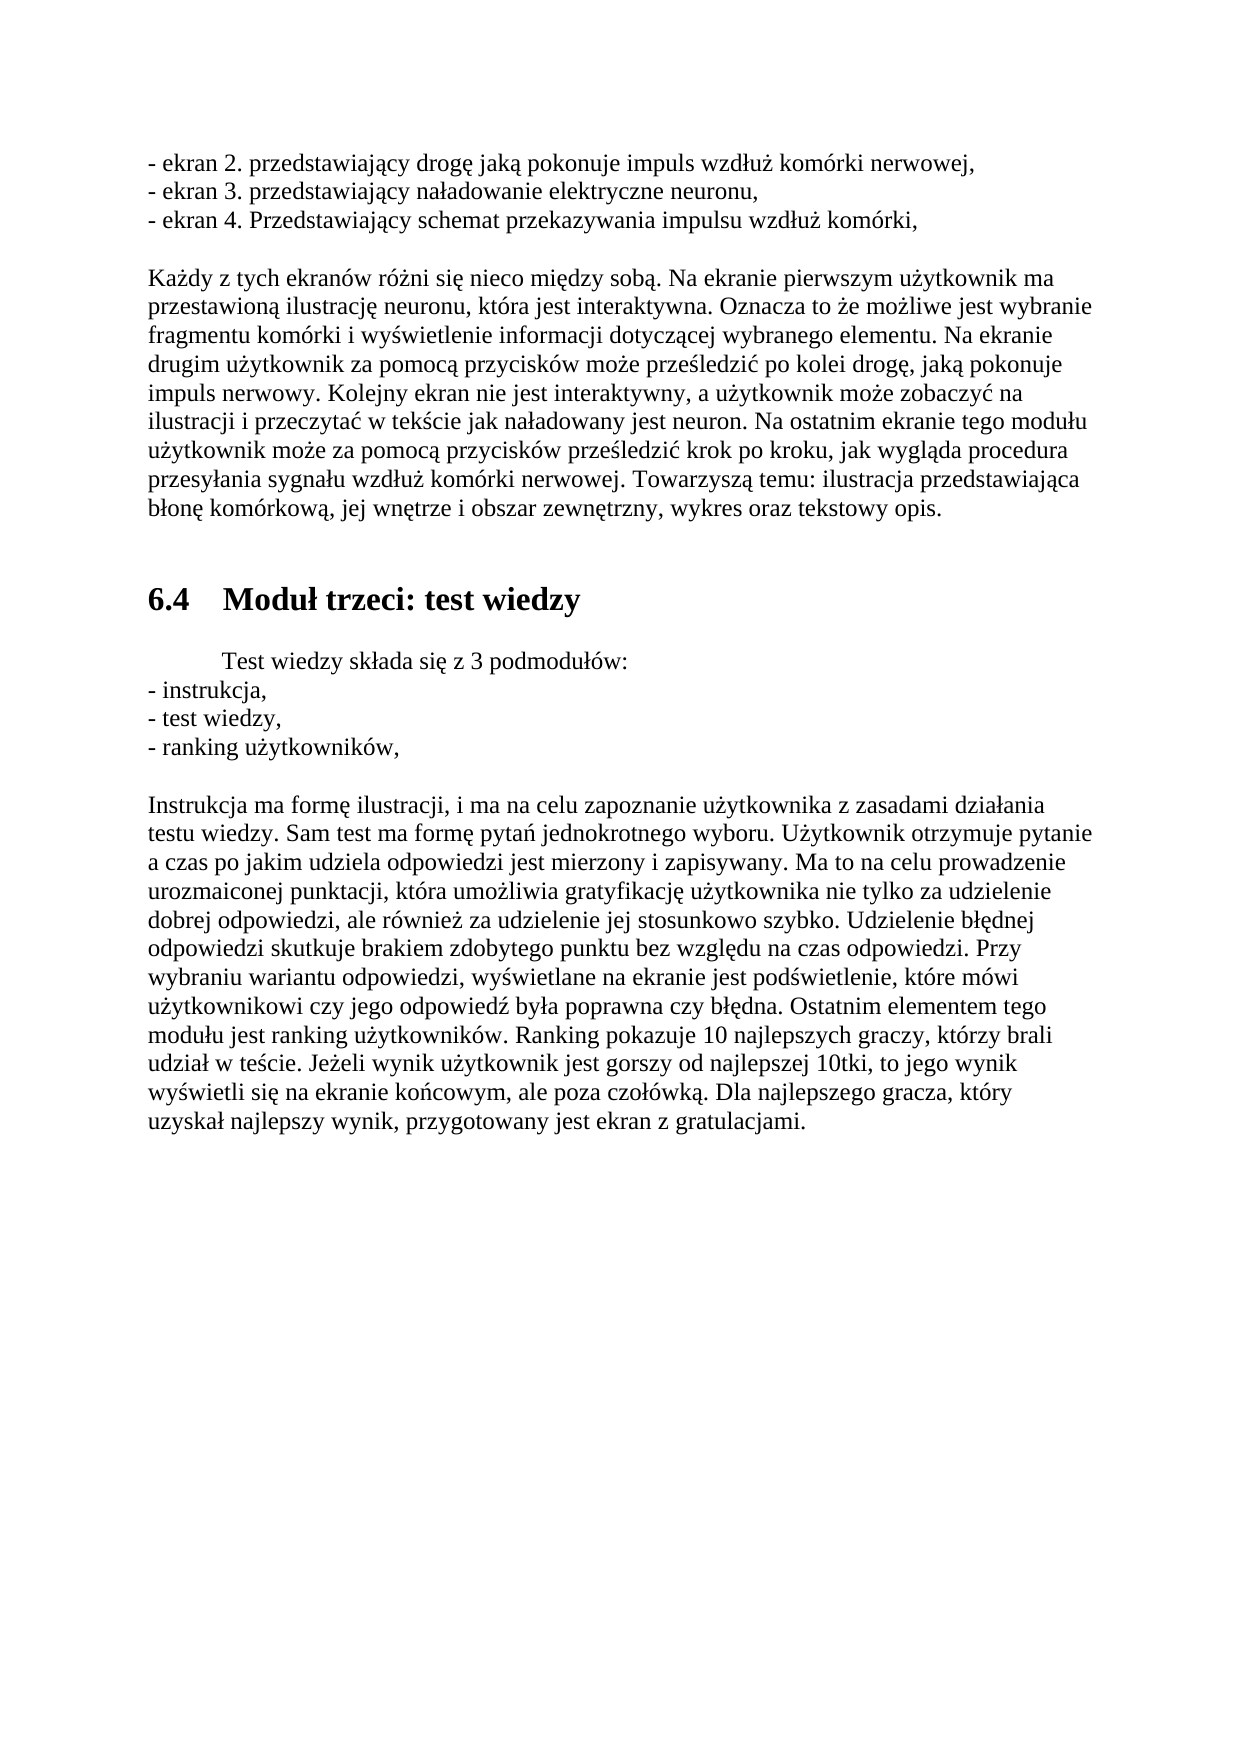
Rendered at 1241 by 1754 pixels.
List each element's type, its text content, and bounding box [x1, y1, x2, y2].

list Moduł trzeci: test wiedzy [148, 579, 1093, 617]
text - test wiedzy, [148, 703, 1093, 732]
text - ekran 2. przedstawiający drogę jaką pokonuje impuls wzdłuż komórki nerwowej, [148, 148, 1093, 176]
text Każdy z tych ekranów różni się nieco między sobą. Na ekranie pierwszym użytkownik ma przestawioną ilustrację neuronu, która jest interaktywna. Oznacza to że możliwe jest wybranie fragmentu komórki i wyświetlenie informacji dotyczącej wybranego elementu. Na ekranie drugim użytkownik za pomocą przycisków może prześledzić po kolei drogę, jaką pokonuje impuls nerwowy. Kolejny ekran nie jest interaktywny, a użytkownik może zobaczyć na ilustracji i przeczytać w tekście jak naładowany jest neuron. Na ostatnim ekranie tego modułu użytkownik może za pomocą przycisków prześledzić krok po kroku, jak wygląda procedura przesyłania sygnału wzdłuż komórki nerwowej. Towarzyszą temu: ilustracja przedstawiająca błonę komórkową, jej wnętrze i obszar zewnętrzny, wykres oraz tekstowy opis. [148, 263, 1093, 521]
text - ekran 4. Przedstawiający schemat przekazywania impulsu wzdłuż komórki, [148, 205, 1093, 234]
text - ekran 3. przedstawiający naładowanie elektryczne neuronu, [148, 176, 1093, 205]
text - ranking użytkowników, [148, 732, 1093, 761]
text Instrukcja ma formę ilustracji, i ma na celu zapoznanie użytkownika z zasadami działania testu wiedzy. Sam test ma formę pytań jednokrotnego wyboru. Użytkownik otrzymuje pytanie a czas po jakim udziela odpowiedzi jest mierzony i zapisywany. Ma to na celu prowadzenie urozmaiconej punktacji, która umożliwia gratyfikację użytkownika nie tylko za udzielenie dobrej odpowiedzi, ale również za udzielenie jej stosunkowo szybko. Udzielenie błędnej odpowiedzi skutkuje brakiem zdobytego punktu bez względu na czas odpowiedzi. Przy wybraniu wariantu odpowiedzi, wyświetlane na ekranie jest podświetlenie, które mówi użytkownikowi czy jego odpowiedź była poprawna czy błędna. Ostatnim elementem tego modułu jest ranking użytkowników. Ranking pokazuje 10 najlepszych graczy, którzy brali udział w teście. Jeżeli wynik użytkownik jest gorszy od najlepszej 10tki, to jego wynik wyświetli się na ekranie końcowym, ale poza czołówką. Dla najlepszego gracza, który uzyskał najlepszy wynik, przygotowany jest ekran z gratulacjami. [148, 790, 1093, 1135]
text Test wiedzy składa się z 3 podmodułów: [148, 646, 1093, 675]
text - instrukcja, [148, 675, 1093, 703]
